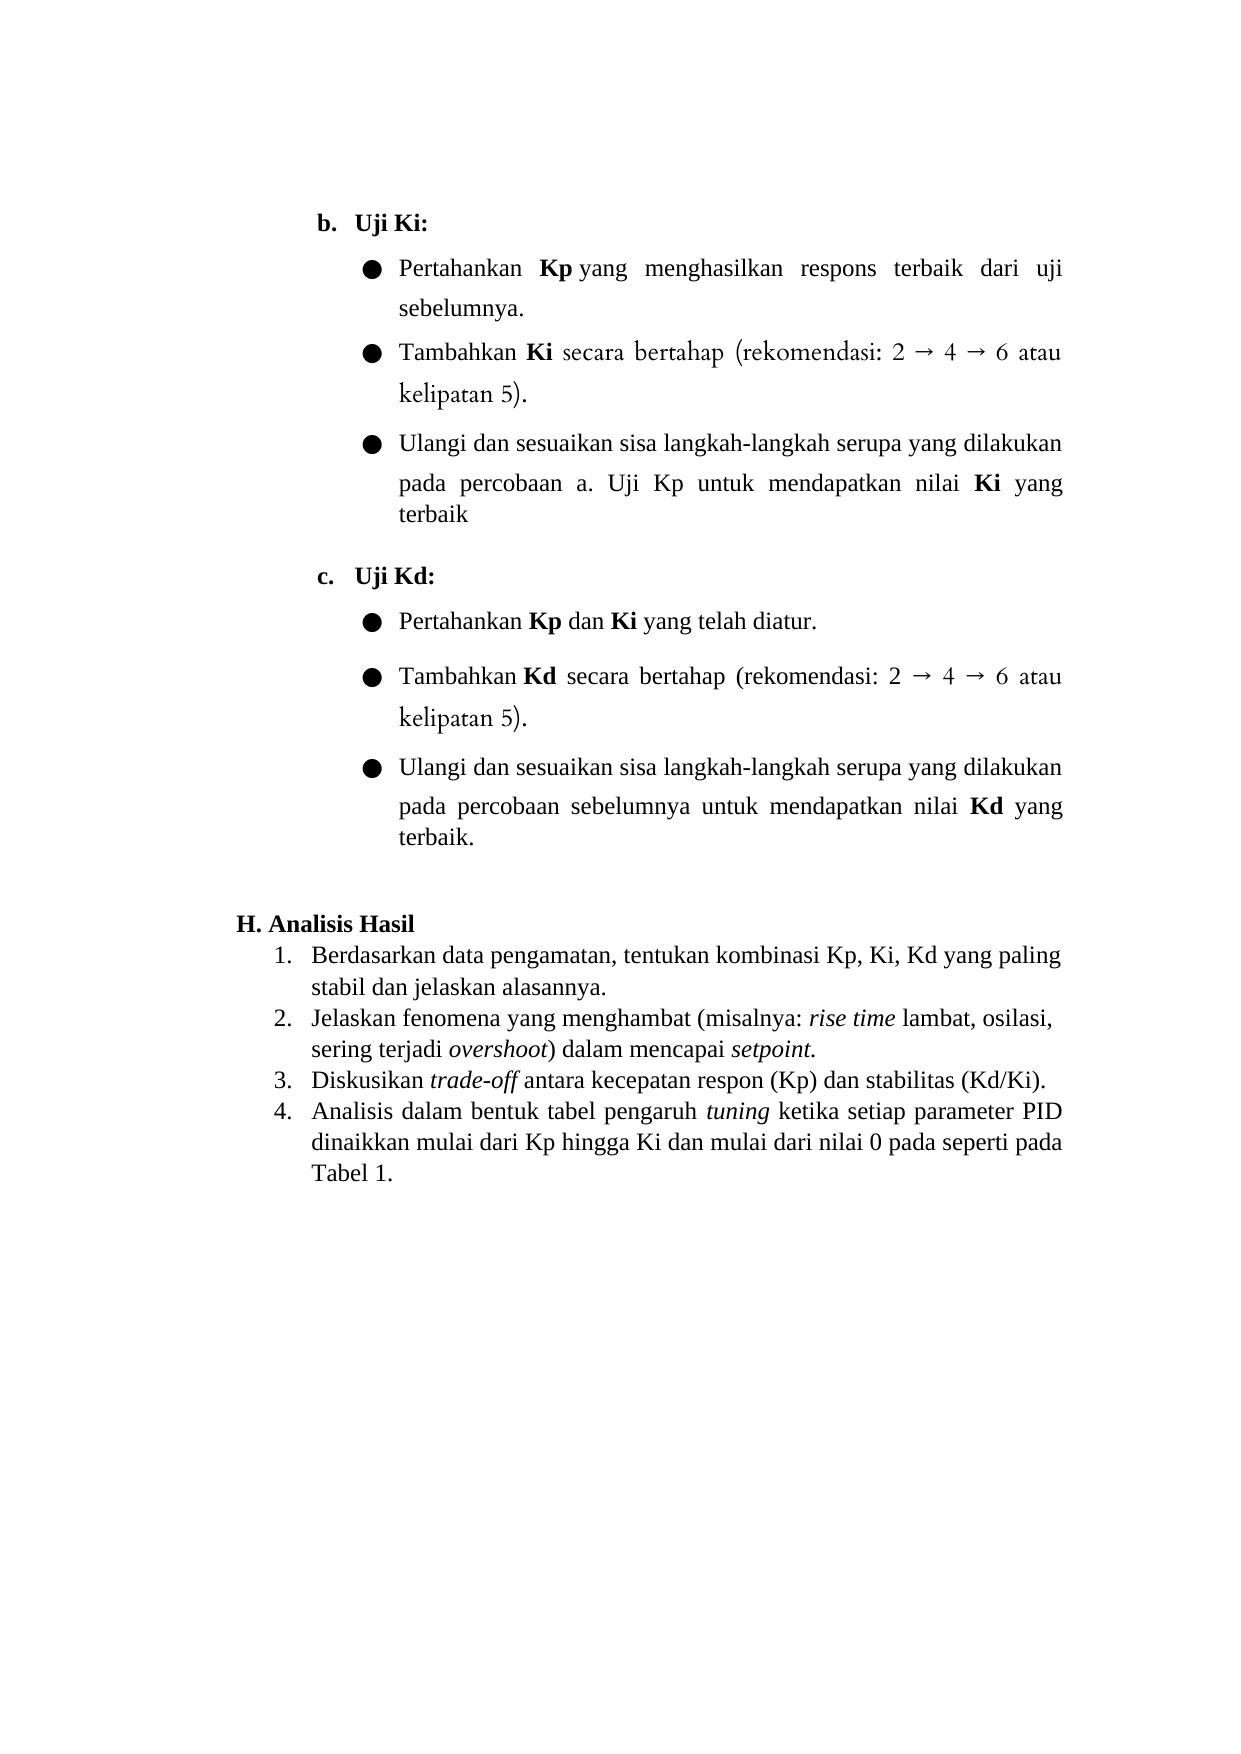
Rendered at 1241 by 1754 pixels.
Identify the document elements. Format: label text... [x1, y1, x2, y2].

list Diskusikan trade-off antara kecepatan respon (Kp) dan stabilitas (Kd/Ki). [274, 1065, 1063, 1093]
list Pertahankan Kp yang menghasilkan respons terbaik dari uji sebelumnya. [361, 239, 1063, 322]
list Tambahkan Ki secara bertahap (rekomendasi: 2 → 4 → 6 atau kelipatan 5). [361, 324, 1063, 412]
list Analisis dalam bentuk tabel pengaruh tuning ketika setiap parameter PID dinaikkan mulai dari Kp hingga Ki dan mulai dari nilai 0 pada seperti pada Tabel 1. [274, 1096, 1063, 1187]
list Jelaskan fenomena yang menghambat (misalnya: rise time lambat, osilasi, sering terjadi overshoot) dalam mencapai setpoint. [274, 1003, 1063, 1062]
list Ulangi dan sesuaikan sisa langkah-langkah serupa yang dilakukan pada percobaan a. Uji Kp untuk mendapatkan nilai Ki yang terbaik [361, 414, 1063, 528]
list Ulangi dan sesuaikan sisa langkah-langkah serupa yang dilakukan pada percobaan sebelumnya untuk mendapatkan nilai Kd yang terbaik. [361, 738, 1063, 851]
list Pertahankan Kp dan Ki yang telah diatur. [361, 592, 1063, 643]
list Tambahkan Kd secara bertahap (rekomendasi: 2 → 4 → 6 atau kelipatan 5). [361, 647, 1063, 735]
text H. Analisis Hasil [236, 909, 1063, 938]
list Uji Ki: [317, 208, 1063, 237]
list Berdasarkan data pengamatan, tentukan kombinasi Kp, Ki, Kd yang paling stabil dan jelaskan alasannya. [274, 941, 1063, 1000]
list Uji Kd: [317, 561, 1063, 590]
